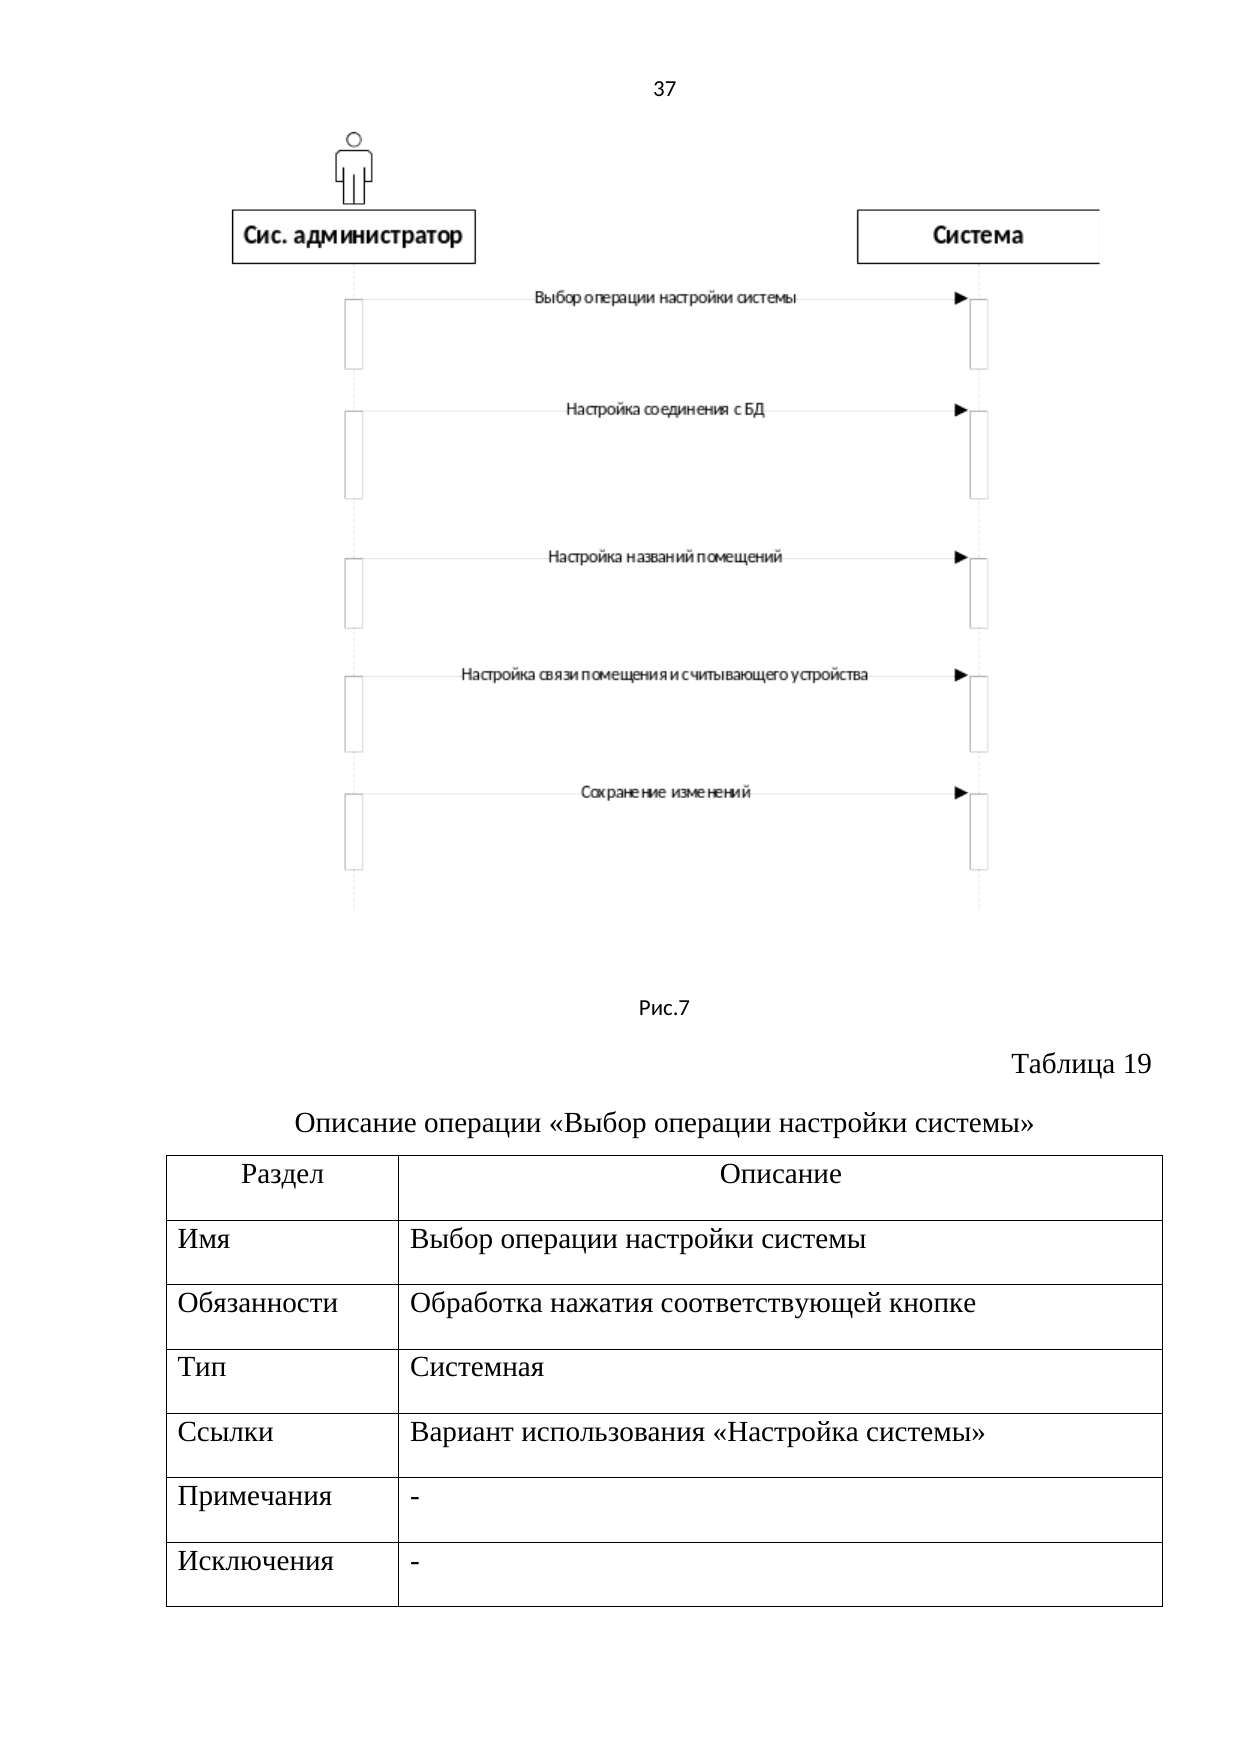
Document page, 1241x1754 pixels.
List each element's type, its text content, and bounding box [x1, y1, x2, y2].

table_header Описание [399, 1156, 1162, 1220]
table_cell Обработка нажатия соответствующей кнопке [399, 1285, 1162, 1348]
text Таблица 19 [177, 1046, 1152, 1079]
table_cell Выбор операции настройки системы [399, 1221, 1162, 1284]
table_cell Примечания [167, 1478, 398, 1542]
table_cell Исключения [167, 1543, 398, 1606]
table_cell Имя [167, 1221, 398, 1284]
table_cell Системная [399, 1350, 1162, 1413]
table_cell - [399, 1478, 1162, 1542]
text Описание операции «Выбор операции настройки системы» [177, 1105, 1152, 1139]
table_cell Ссылки [167, 1414, 398, 1477]
table_header Раздел [167, 1156, 398, 1220]
table_cell Вариант использования «Настройка системы» [399, 1414, 1162, 1477]
table_cell Тип [167, 1350, 398, 1413]
text Рис.7 [177, 993, 1152, 1021]
table_cell - [399, 1543, 1162, 1606]
table_cell Обязанности [167, 1285, 398, 1348]
